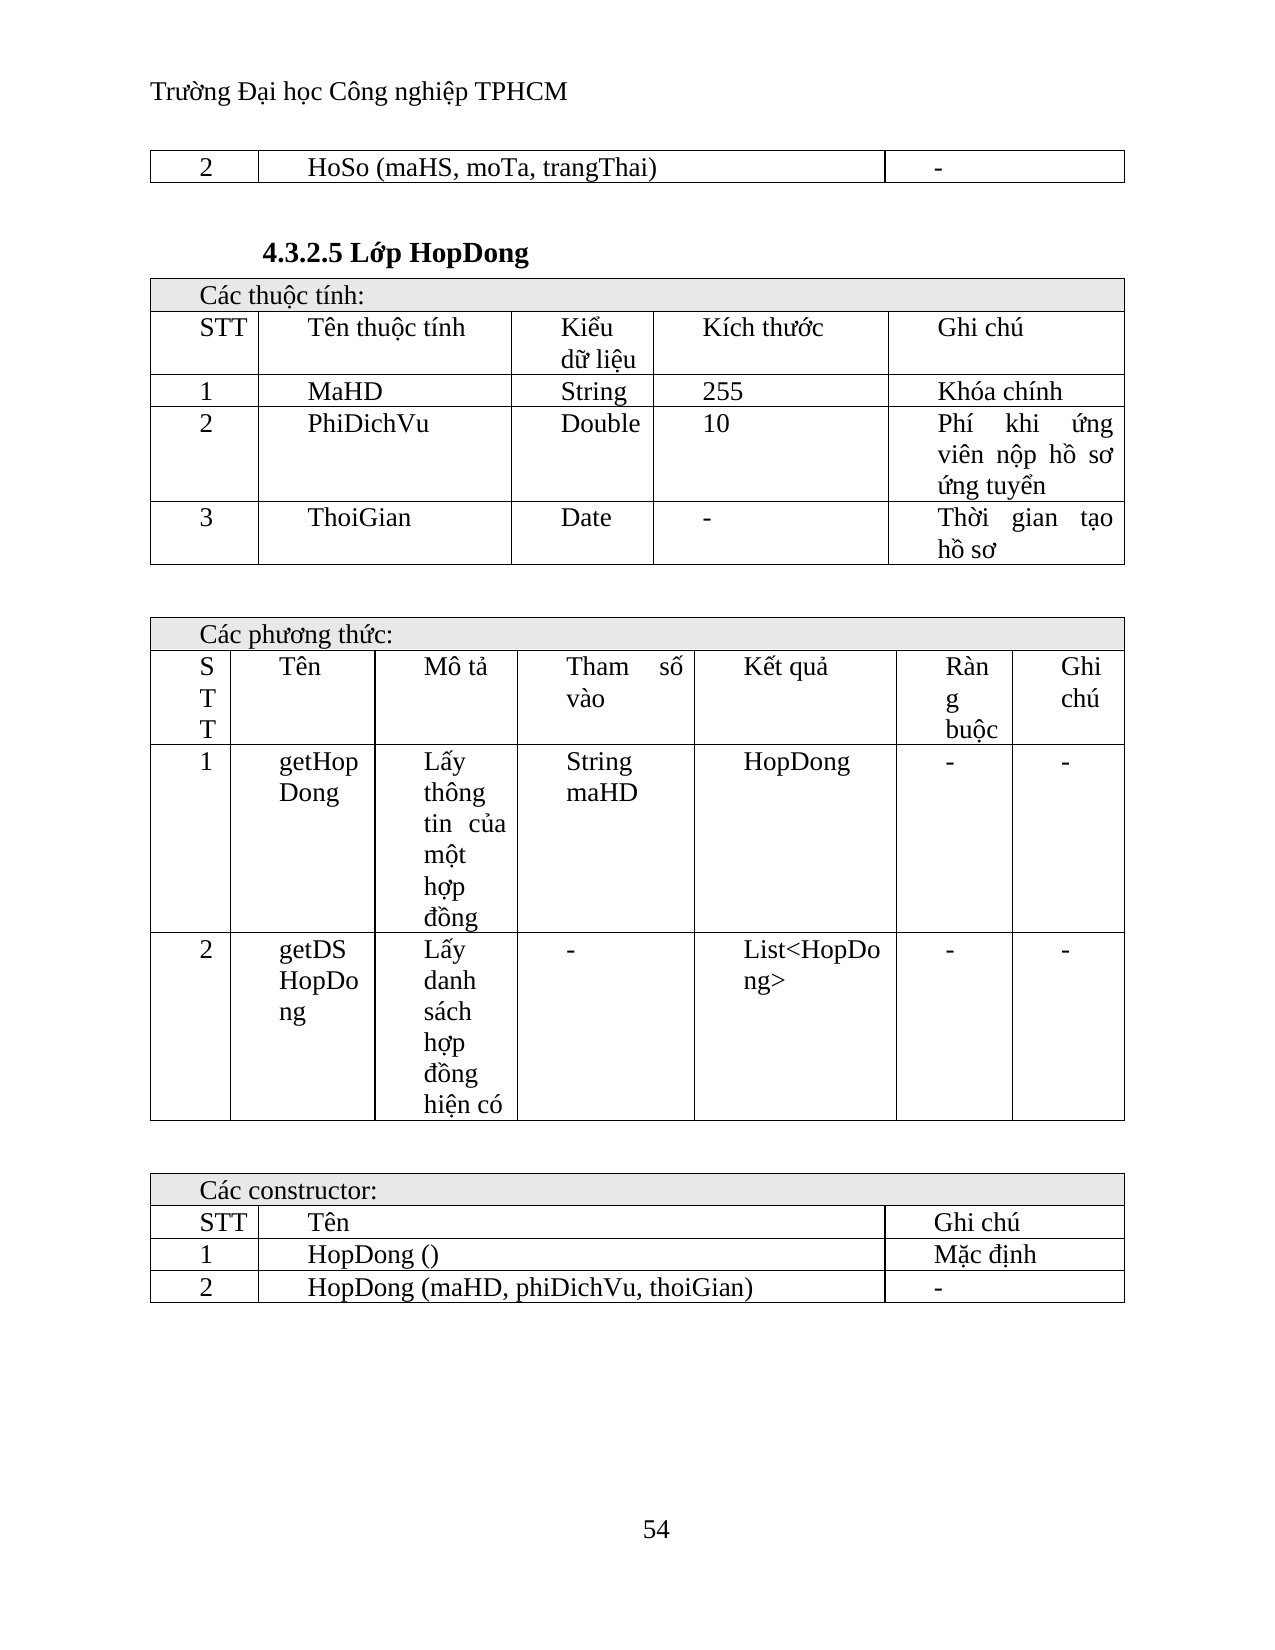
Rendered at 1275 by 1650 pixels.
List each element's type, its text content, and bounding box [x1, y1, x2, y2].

table_cell Tên [259, 1206, 884, 1238]
table_cell 2 [151, 933, 230, 1120]
table_cell Kích thước [654, 312, 888, 374]
table_cell PhiDichVu [259, 407, 511, 501]
table_cell Ràng buộc [897, 651, 1012, 744]
table_cell HoSo (maHS, moTa, trangThai) [259, 151, 884, 182]
table_cell - [886, 151, 1124, 182]
table_cell Khóa chính [889, 375, 1124, 406]
table_cell String [512, 375, 653, 406]
table_cell Ghi chú [1013, 651, 1124, 744]
table_cell Lấy thông tin của một hợp đồng [376, 745, 517, 932]
table_cell - [1013, 745, 1124, 932]
table_cell - [518, 933, 694, 1120]
table_header Các constructor: [151, 1174, 1124, 1205]
table_cell 1 [151, 375, 258, 406]
table_cell 1 [151, 745, 230, 932]
table_header Các phương thức: [151, 618, 1124, 649]
table_cell Ghi chú [886, 1206, 1124, 1238]
table_cell 2 [151, 151, 258, 182]
table_cell - [897, 933, 1012, 1120]
table_cell Kiểu dữ liệu [512, 312, 653, 374]
table_cell 3 [151, 502, 258, 564]
table_cell - [654, 502, 888, 564]
table_cell Phí khi ứng viên nộp hồ sơ ứng tuyển [889, 407, 1124, 501]
table_cell HopDong () [259, 1239, 884, 1270]
table_cell Mặc định [886, 1239, 1124, 1270]
table_cell Mô tả [376, 651, 517, 744]
table_cell STT [151, 1206, 258, 1238]
table_cell Double [512, 407, 653, 501]
table_cell STT [151, 312, 258, 374]
table_header Các thuộc tính: [151, 279, 1124, 311]
table_cell Ghi chú [889, 312, 1124, 374]
table_cell List<HopDong> [695, 933, 896, 1120]
table_cell STT [151, 651, 230, 744]
table_cell getDSHopDong [231, 933, 374, 1120]
table_cell 2 [151, 1271, 258, 1302]
table_cell 10 [654, 407, 888, 501]
table_cell getHopDong [231, 745, 374, 932]
table_cell Tên thuộc tính [259, 312, 511, 374]
table_cell HopDong (maHD, phiDichVu, thoiGian) [259, 1271, 884, 1302]
subtitle Lớp HopDong [262, 236, 1125, 269]
table_cell 1 [151, 1239, 258, 1270]
table_cell Tên [231, 651, 374, 744]
table_cell 255 [654, 375, 888, 406]
table_cell Thời gian tạo hồ sơ [889, 502, 1124, 564]
table_cell - [886, 1271, 1124, 1302]
table_cell - [1013, 933, 1124, 1120]
table_cell MaHD [259, 375, 511, 406]
table_cell Date [512, 502, 653, 564]
table_cell Lấy danh sách hợp đồng hiện có [376, 933, 517, 1120]
table_cell ThoiGian [259, 502, 511, 564]
table_cell 2 [151, 407, 258, 501]
table_cell String maHD [518, 745, 694, 932]
table_cell Kết quả [695, 651, 896, 744]
table_cell - [897, 745, 1012, 932]
table_cell HopDong [695, 745, 896, 932]
table_cell Tham số vào [518, 651, 694, 744]
